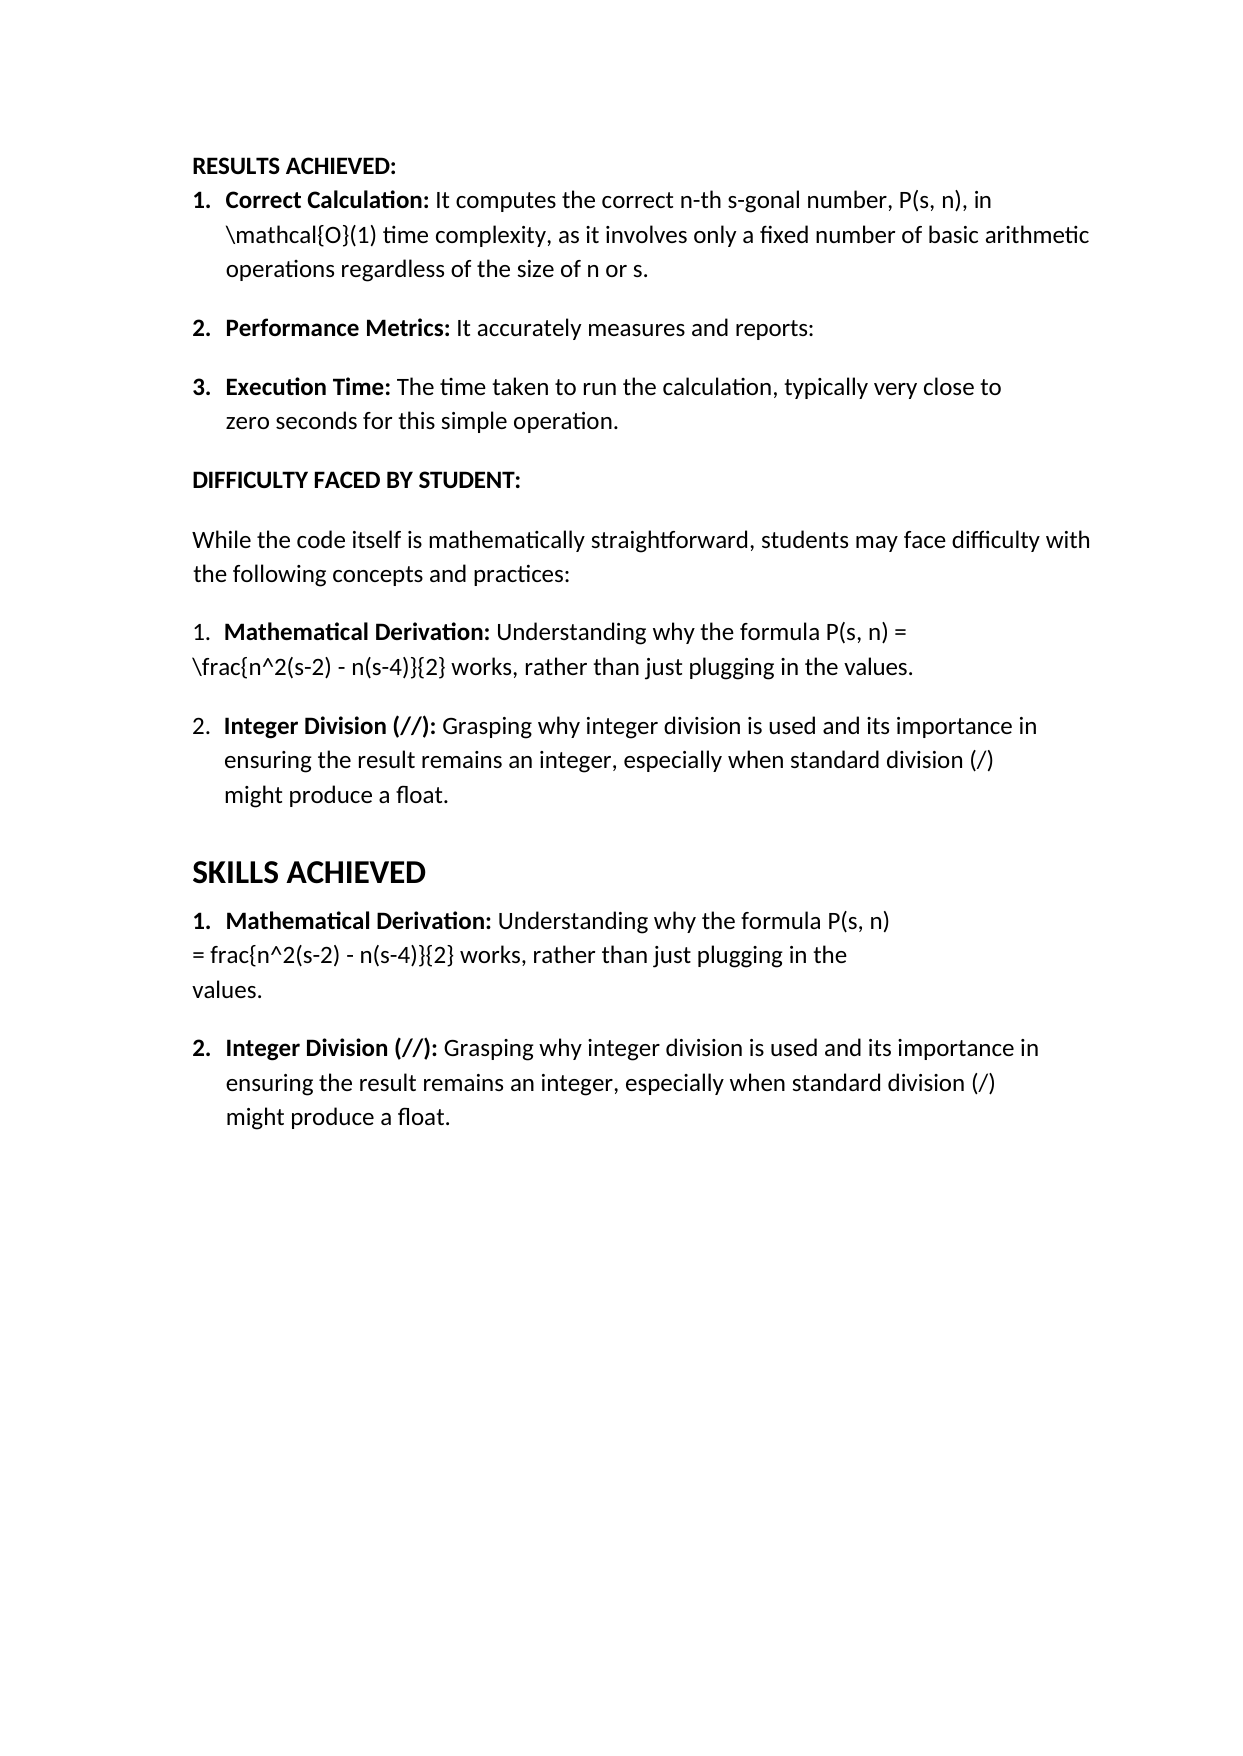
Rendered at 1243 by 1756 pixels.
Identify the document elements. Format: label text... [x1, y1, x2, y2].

list Mathematical Derivation: Understanding why the formula P(s, n) = [192, 617, 1243, 647]
text \frac{n^2(s-2) - n(s-4)}{2} works, rather than just plugging in the values. [192, 651, 1243, 682]
list Execution Time: The time taken to run the calculation, typically very close to zero seconds for this simple operation. [192, 371, 1049, 436]
list Correct Calculation: It computes the correct n-th s-gonal number, P(s, n), in [192, 184, 1243, 215]
list Integer Division (//): Grasping why integer division is used and its importance in ensuring the result remains an integer, especially when standard division (/) might produce a float. [192, 1033, 1057, 1132]
list Mathematical Derivation: Understanding why the formula P(s, n) = frac{n^2(s-2) - n(s-4)}{2} works, rather than just plugging in the values. [192, 905, 907, 1004]
subtitle DIFFICULTY FACED BY STUDENT: [192, 464, 1243, 494]
text While the code itself is mathematically straightforward, students may face difficulty with the following concepts and practices: [192, 524, 1095, 588]
subtitle SKILLS ACHIEVED [192, 851, 1243, 892]
list Integer Division (//): Grasping why integer division is used and its importance in ensuring the result remains an integer, especially when standard division (/) might produce a float. [192, 710, 1055, 809]
subtitle RESULTS ACHIEVED: [192, 150, 1243, 180]
text \mathcal{O}(1) time complexity, as it involves only a fixed number of basic arithmetic operations regardless of the size of n or s. [226, 219, 1153, 284]
list Performance Metrics: It accurately measures and reports: [192, 312, 1243, 343]
